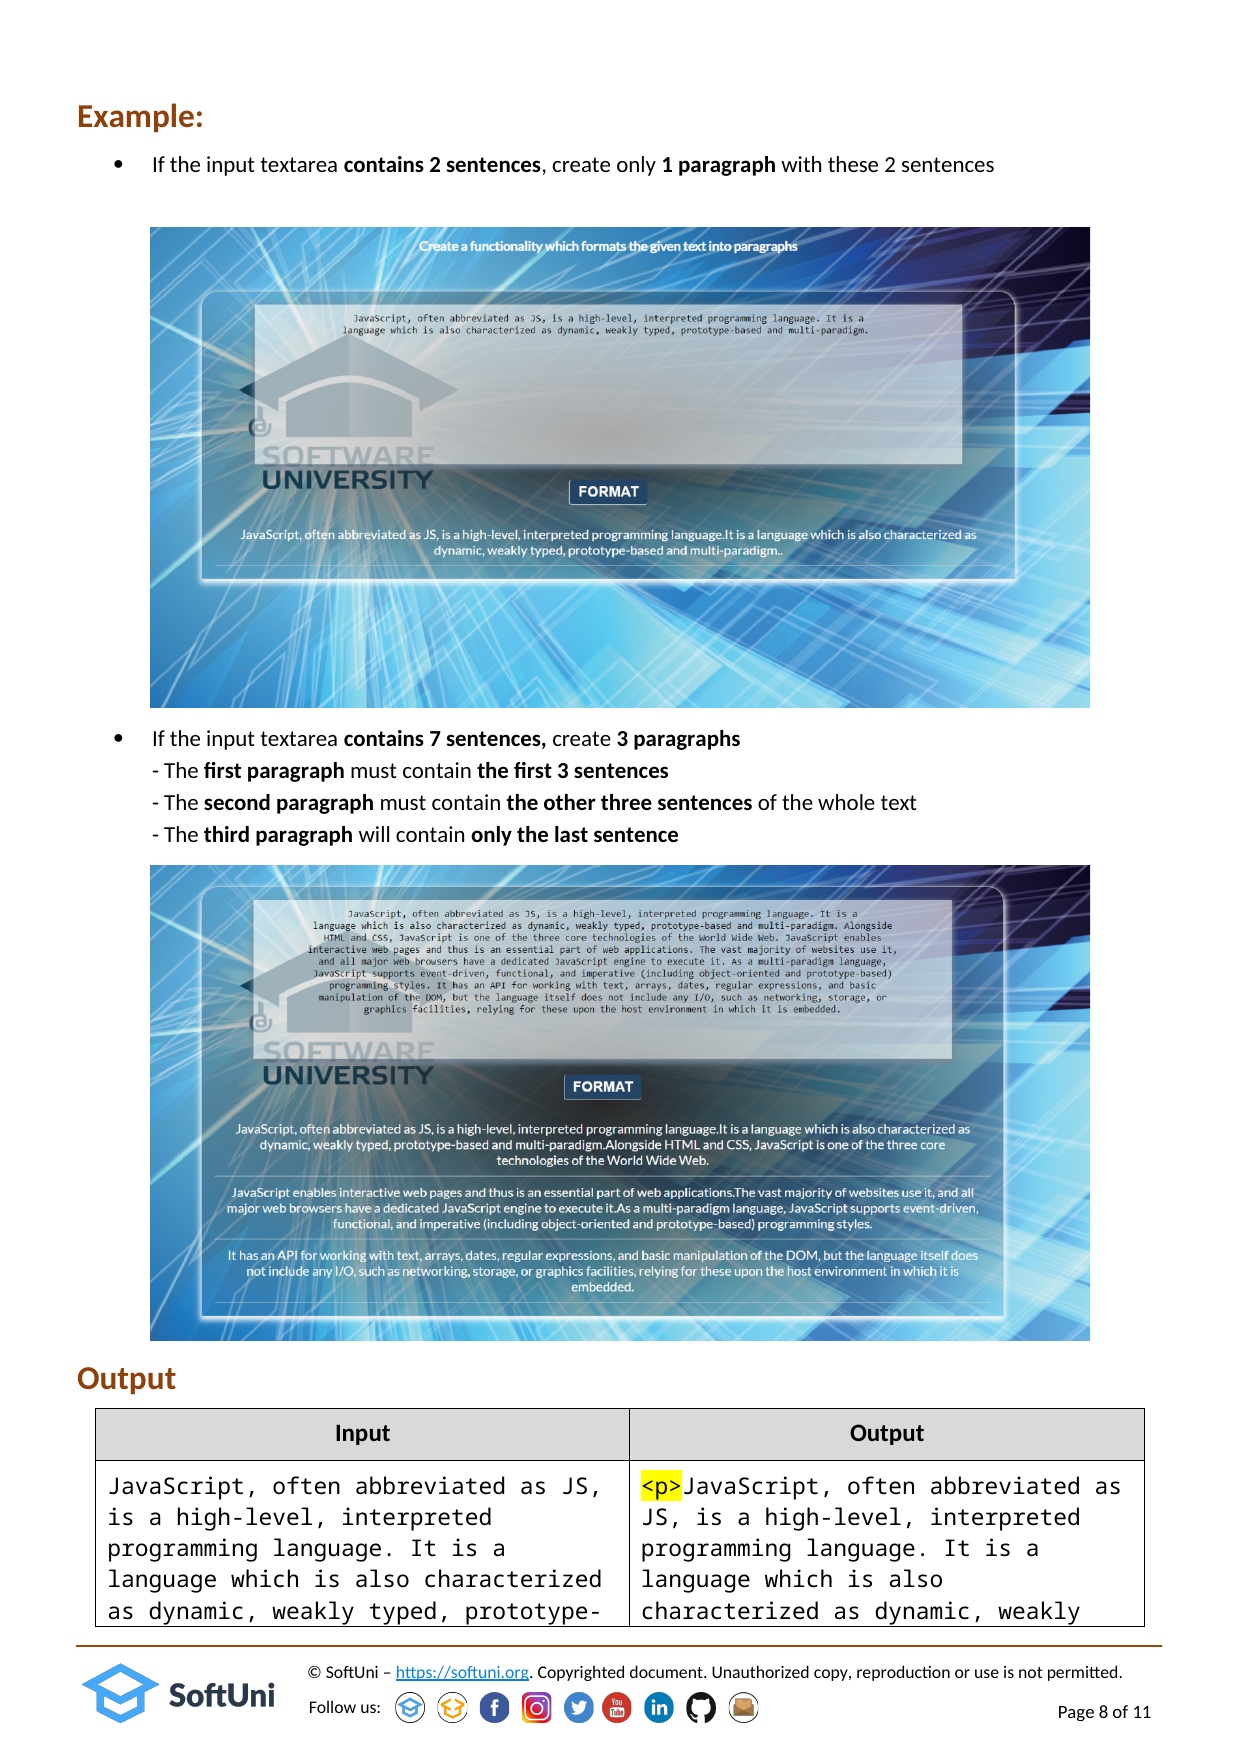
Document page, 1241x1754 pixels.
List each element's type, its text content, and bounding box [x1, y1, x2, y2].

picture [665, 1714, 674, 1723]
subtitle Example: [77, 95, 1163, 136]
picture [658, 1705, 667, 1714]
table_header Output [630, 1409, 1144, 1460]
picture [602, 1692, 632, 1723]
picture [665, 1692, 674, 1701]
picture [437, 1692, 468, 1723]
picture [479, 1692, 510, 1723]
list If the input textarea contains 7 sentences, create 3 paragraphs - The first paragraph must contain the first 3 sentences - The second paragraph must contain the other three sentences of the whole text - The third paragraph will contain only the last sentence [114, 724, 1163, 848]
list If the input textarea contains 2 sentences, create only 1 paragraph with these 2 sentences [114, 151, 1163, 178]
picture [644, 1714, 653, 1723]
picture [686, 1692, 716, 1723]
picture [150, 865, 1091, 1341]
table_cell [630, 1461, 1144, 1626]
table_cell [96, 1461, 629, 1626]
subtitle Output [77, 1357, 1163, 1398]
picture [564, 1692, 594, 1723]
picture [522, 1692, 552, 1723]
picture [728, 1692, 759, 1723]
picture [395, 1692, 425, 1723]
picture [150, 227, 1091, 708]
table_header Input [96, 1409, 629, 1460]
picture [75, 1658, 281, 1729]
picture [644, 1692, 653, 1701]
